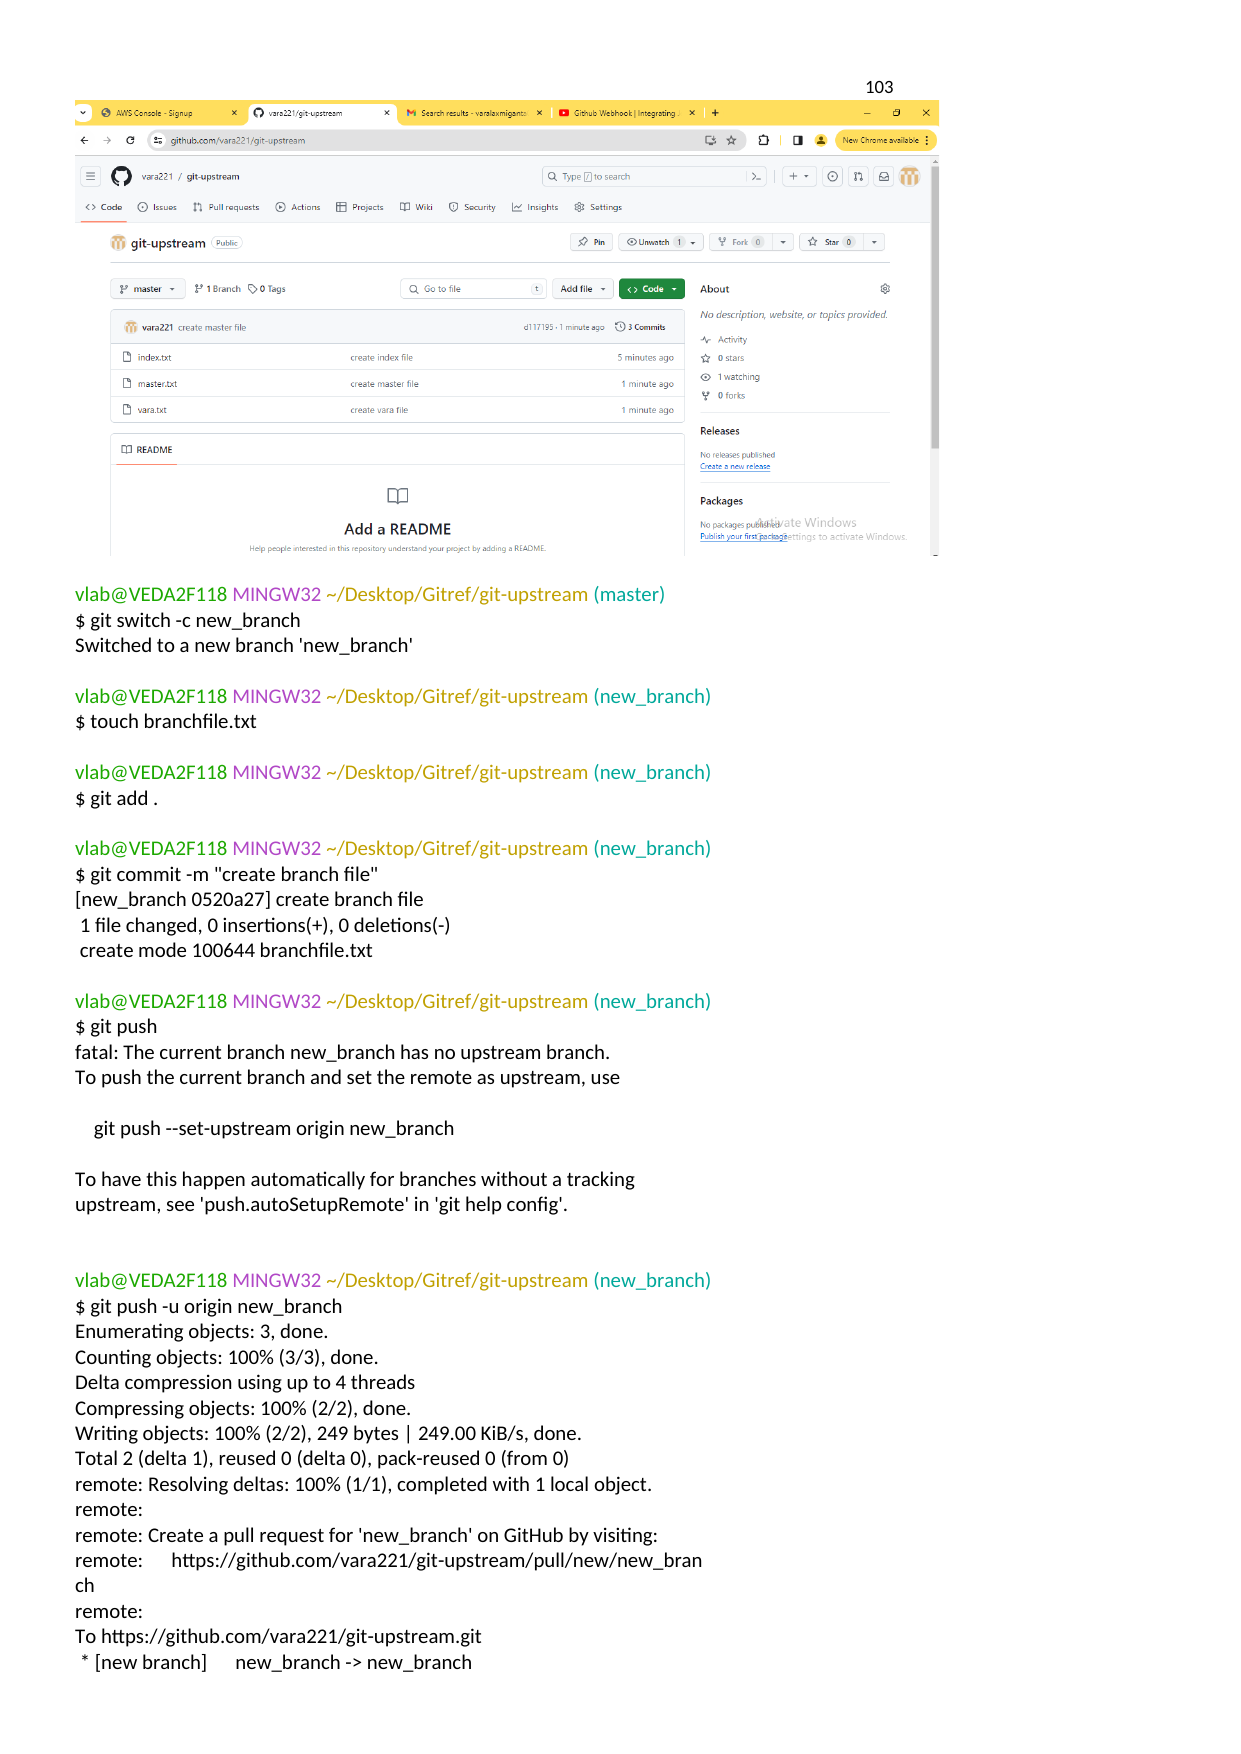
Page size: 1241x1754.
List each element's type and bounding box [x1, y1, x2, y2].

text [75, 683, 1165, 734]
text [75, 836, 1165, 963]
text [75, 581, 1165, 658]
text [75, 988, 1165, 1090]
picture [75, 97, 940, 556]
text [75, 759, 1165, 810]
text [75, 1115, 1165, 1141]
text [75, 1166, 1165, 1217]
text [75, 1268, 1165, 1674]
